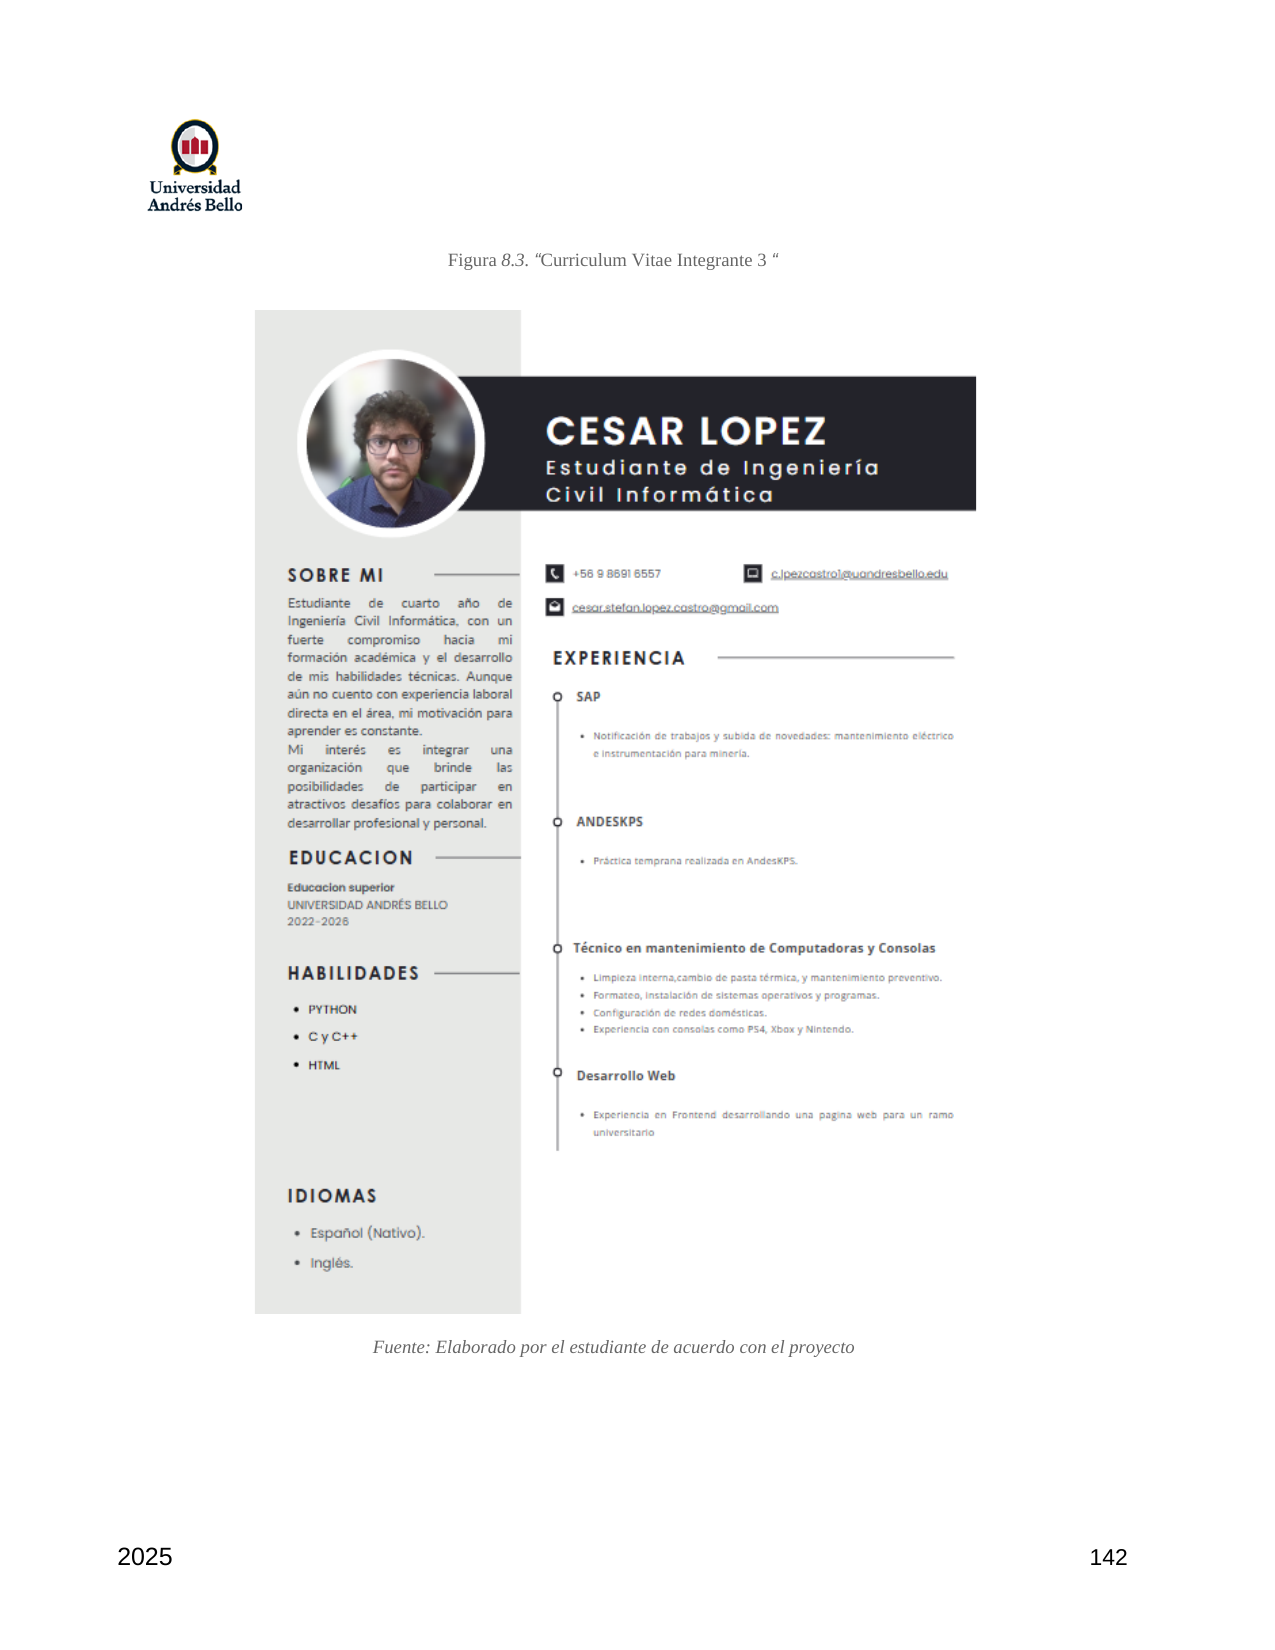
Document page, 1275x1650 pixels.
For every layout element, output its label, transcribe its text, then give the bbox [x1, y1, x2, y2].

text Fuente: Elaborado por el estudiante de acuerdo con el proyecto [298, 1336, 1127, 1357]
subtitle Figura 8.3. “Curriculum Vitae Integrante 3 “ [373, 248, 1127, 270]
picture [147, 118, 243, 212]
picture [254, 310, 977, 1314]
